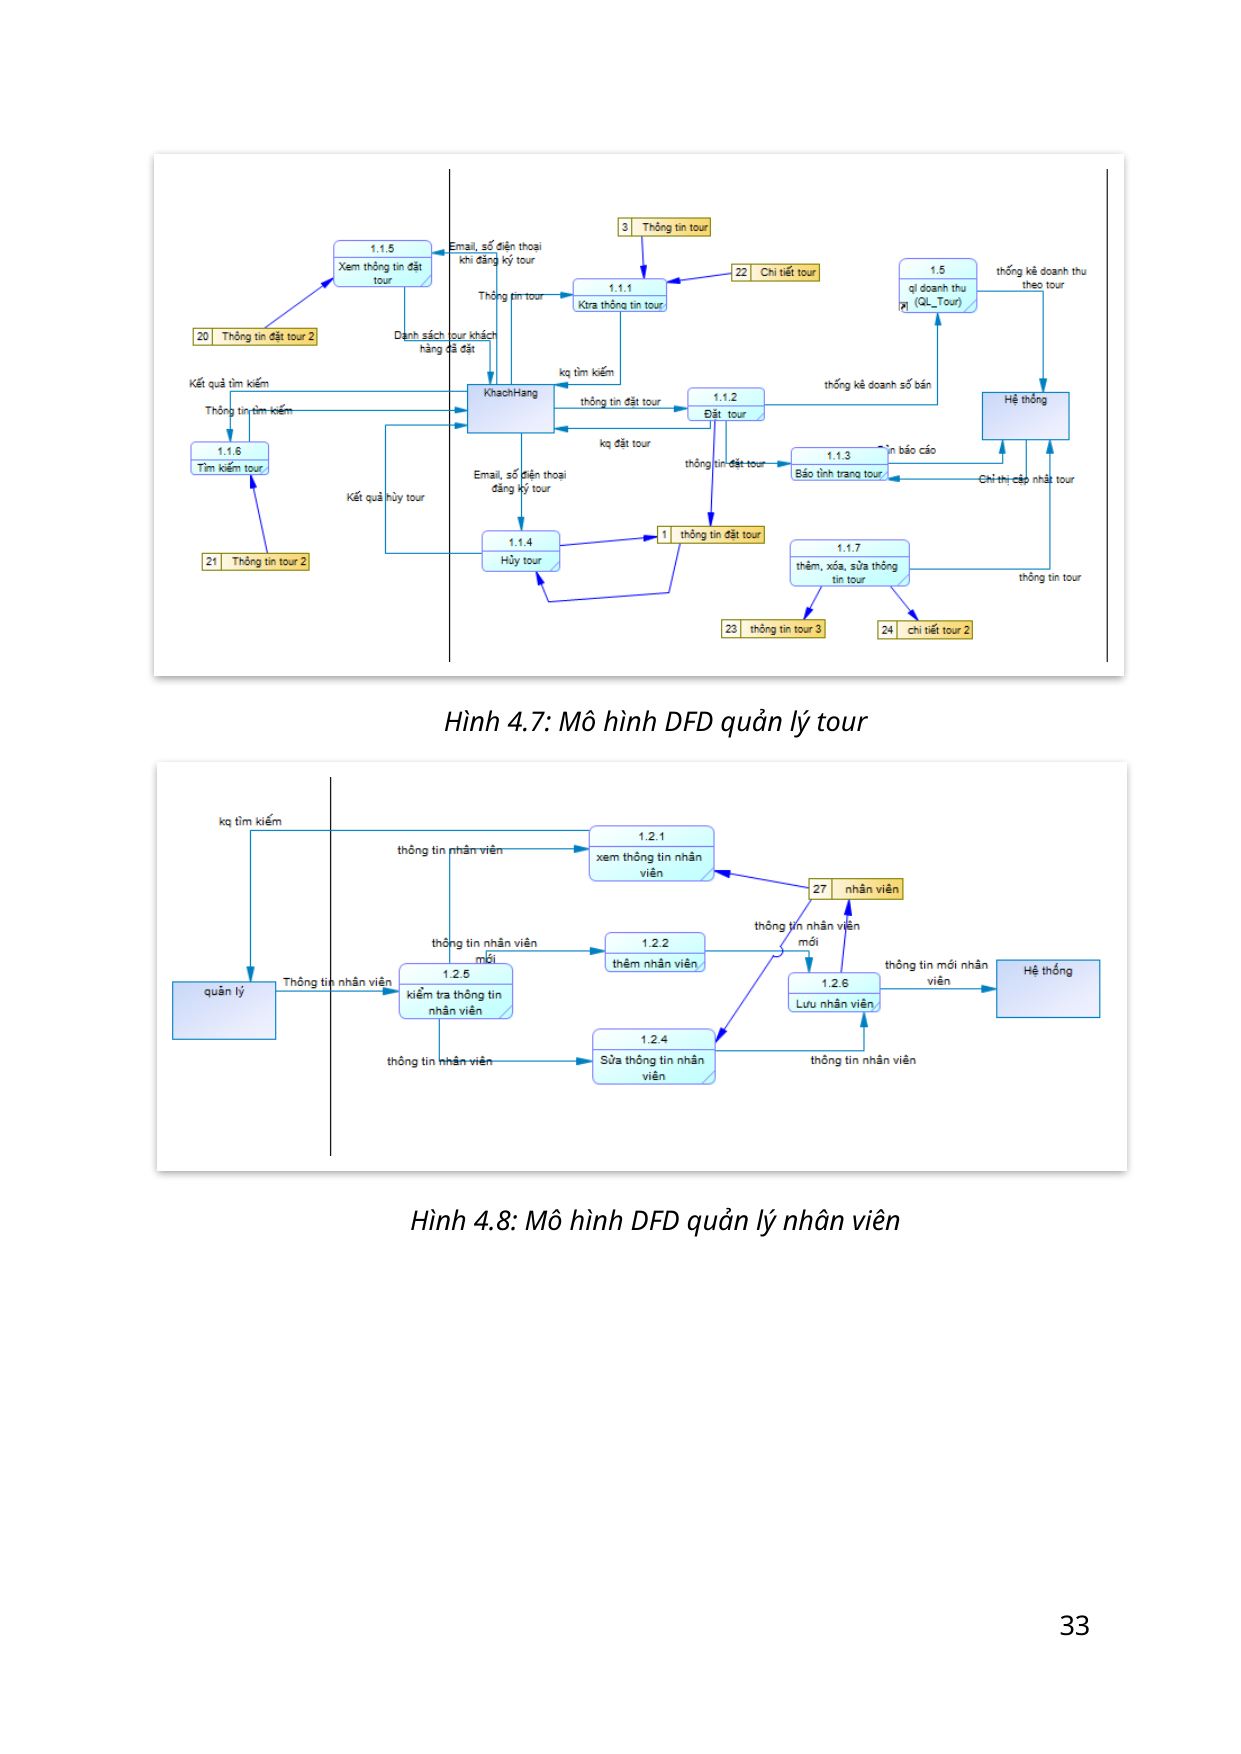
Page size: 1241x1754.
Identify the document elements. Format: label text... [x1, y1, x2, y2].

picture [172, 777, 1112, 1156]
text Hình 4.7: Mô hình DFD quản lý tour [150, 703, 1090, 740]
picture [169, 169, 1109, 662]
text Hình 4.8: Mô hình DFD quản lý nhân viên [150, 1202, 1090, 1239]
